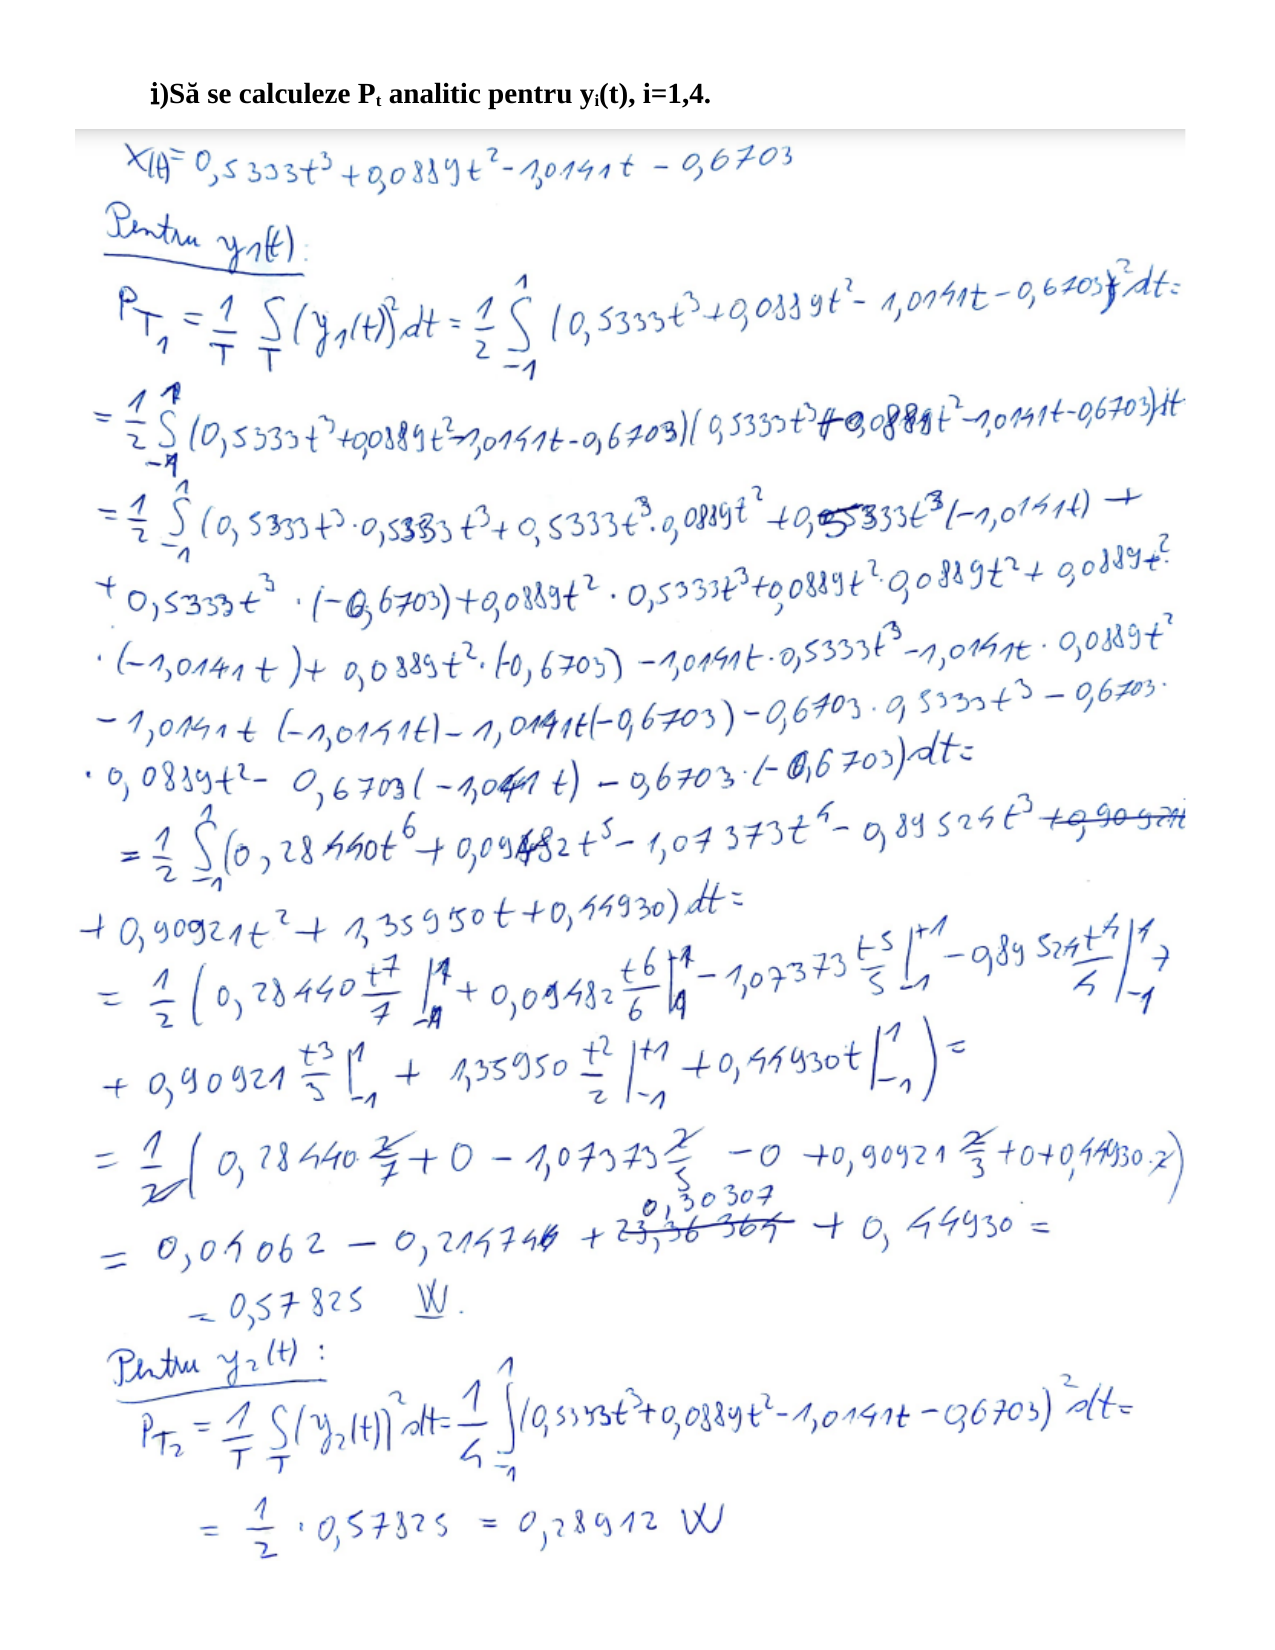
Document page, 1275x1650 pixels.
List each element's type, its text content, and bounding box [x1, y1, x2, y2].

picture [75, 129, 1186, 1561]
text i)Să se calculeze Pt analitic pentru yi(t), i=1,4. [75, 75, 1200, 110]
